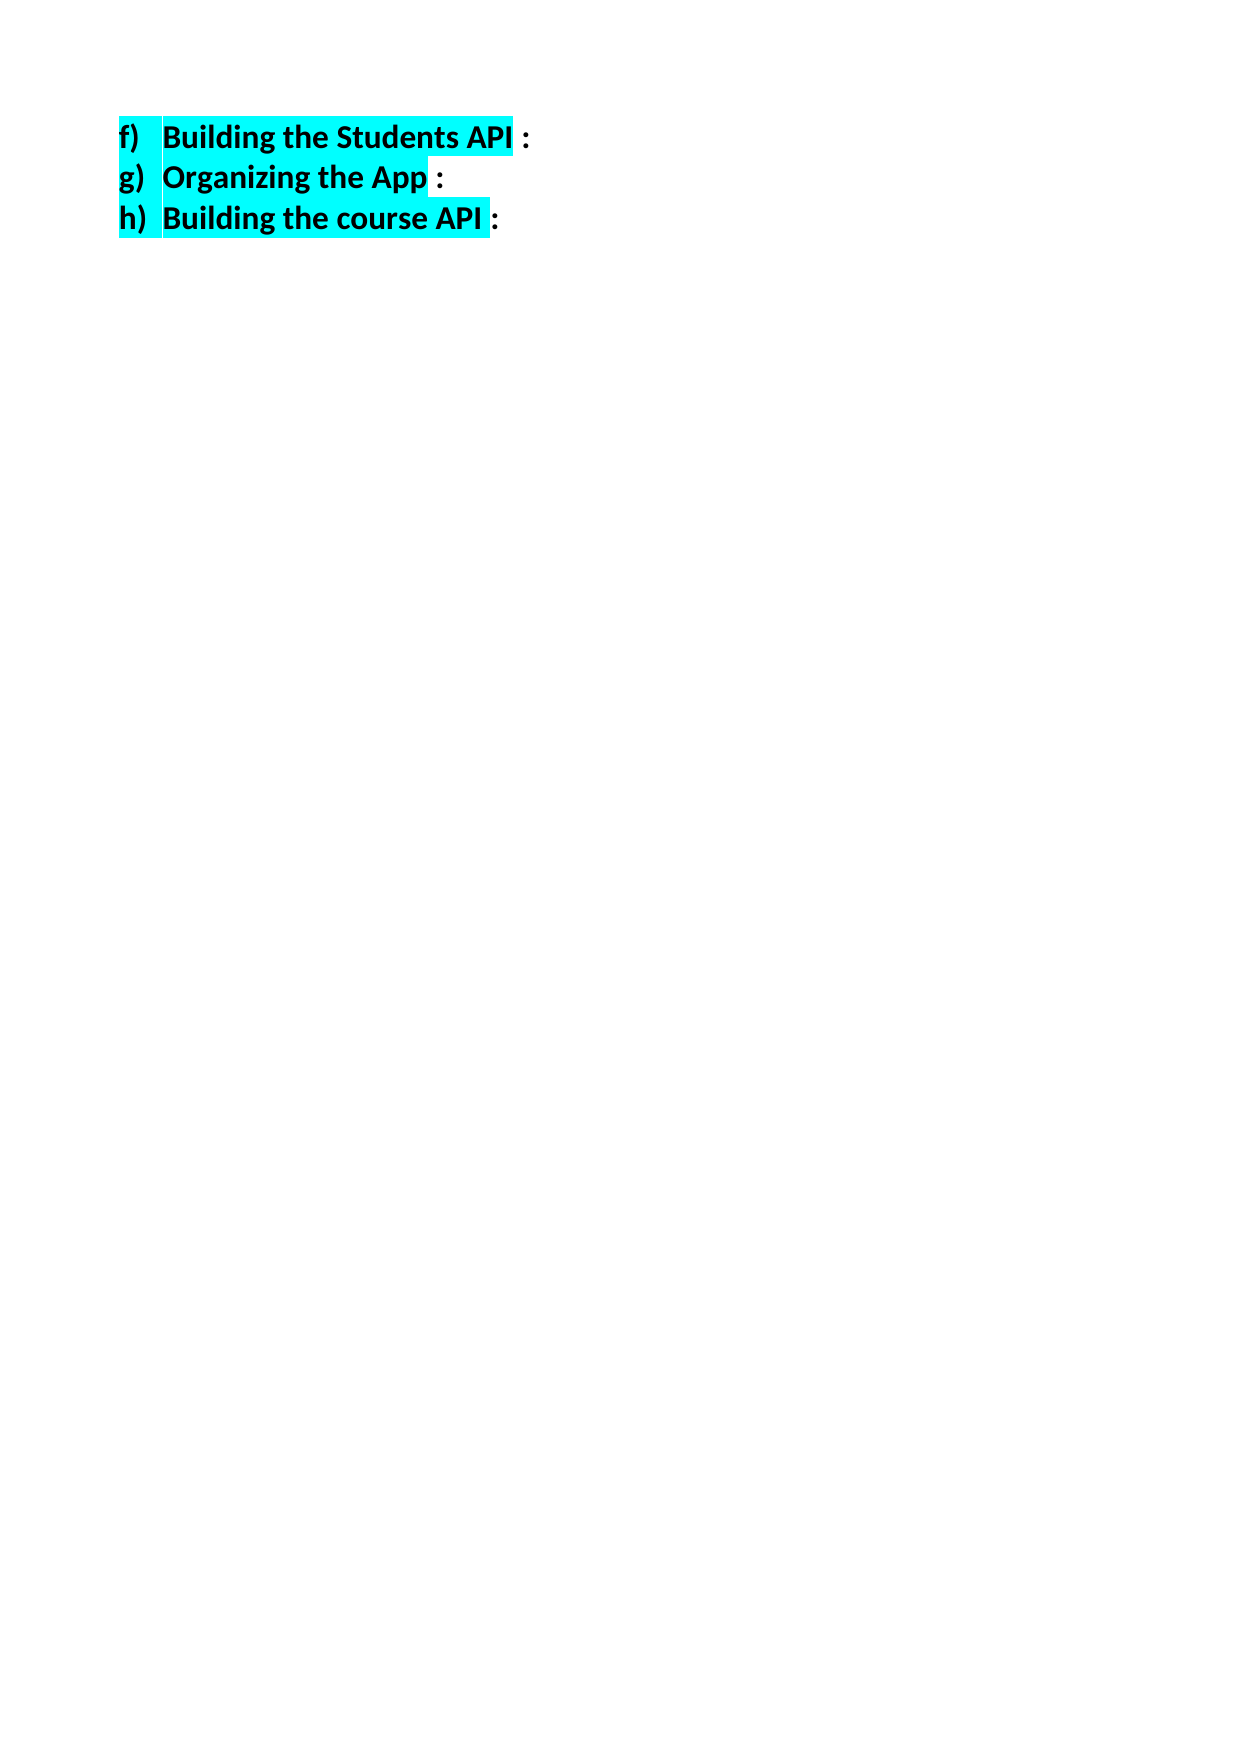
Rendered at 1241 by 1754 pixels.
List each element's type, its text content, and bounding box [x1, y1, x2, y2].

list Building the Students API : [513, 116, 1165, 156]
list Organizing the App : [428, 156, 1165, 197]
list Building the course API : [490, 197, 1165, 238]
